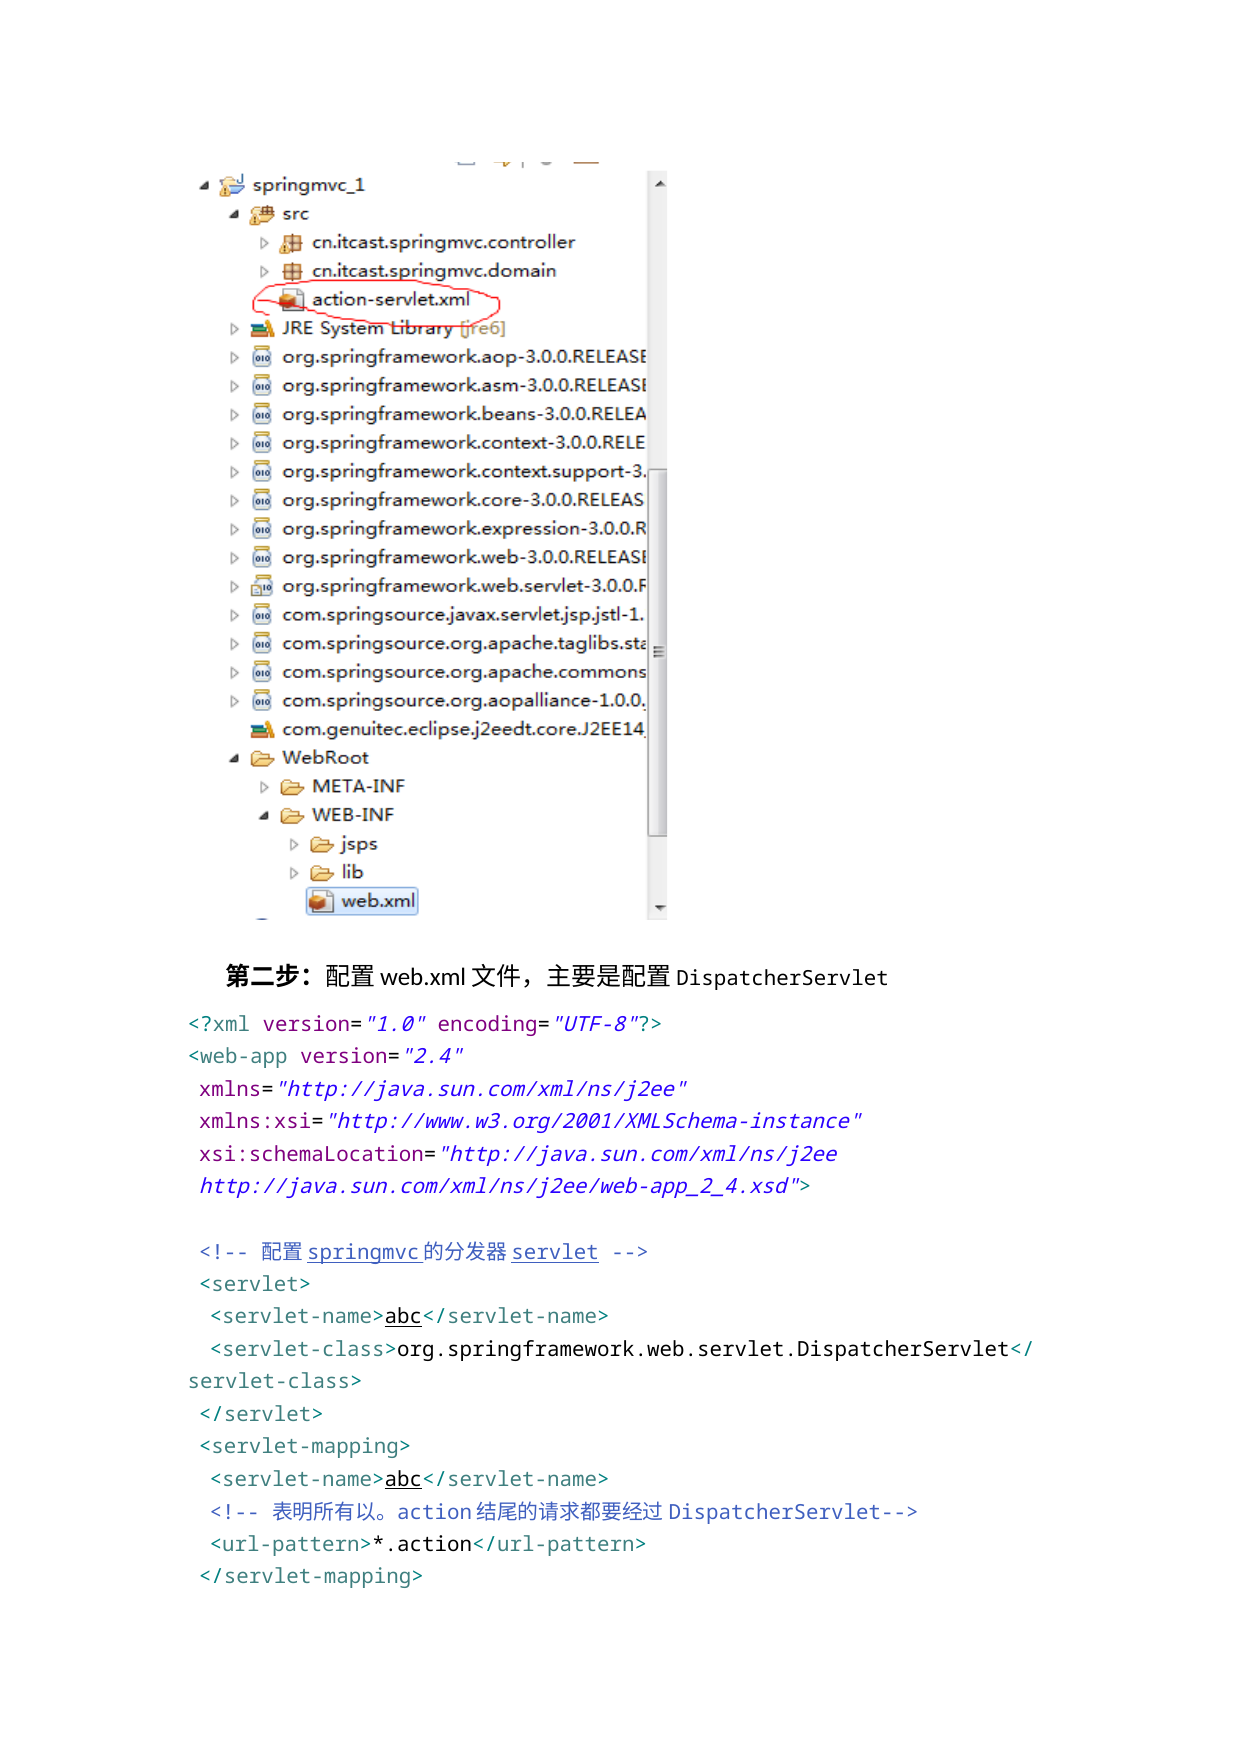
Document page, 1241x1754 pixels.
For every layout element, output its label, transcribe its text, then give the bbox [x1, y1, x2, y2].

text xmlns:xsi="http://www.w3.org/2001/XMLSchema-instance" [187, 1104, 1053, 1137]
text <!-- 配置springmvc的分发器servlet --> [187, 1234, 1053, 1267]
text <!-- 表明所有以。action结尾的请求都要经过 DispatcherServlet--> [187, 1494, 1053, 1527]
text <servlet> [187, 1267, 1053, 1299]
text <url-pattern>*.action</url-pattern> [187, 1527, 1053, 1559]
list 第二步：配置web.xml文件，主要是配置DispatcherServlet [225, 942, 1053, 1007]
text </servlet> [187, 1397, 1053, 1429]
text <?xml version="1.0" encoding="UTF-8"?> [187, 1007, 1053, 1039]
picture [187, 162, 668, 920]
text http://java.sun.com/xml/ns/j2ee/web-app_2_4.xsd"> [187, 1169, 1053, 1202]
text xmlns="http://java.sun.com/xml/ns/j2ee" [187, 1072, 1053, 1104]
text <servlet-name>abc</servlet-name> [187, 1462, 1053, 1494]
text <servlet-class>org.springframework.web.servlet.DispatcherServlet</servlet-class> [187, 1332, 1053, 1397]
text xsi:schemaLocation="http://java.sun.com/xml/ns/j2ee [187, 1137, 1053, 1169]
text </servlet-mapping> [187, 1559, 1053, 1592]
text <servlet-name>abc</servlet-name> [187, 1299, 1053, 1332]
text <web-app version="2.4" [187, 1039, 1053, 1072]
text <servlet-mapping> [187, 1429, 1053, 1462]
